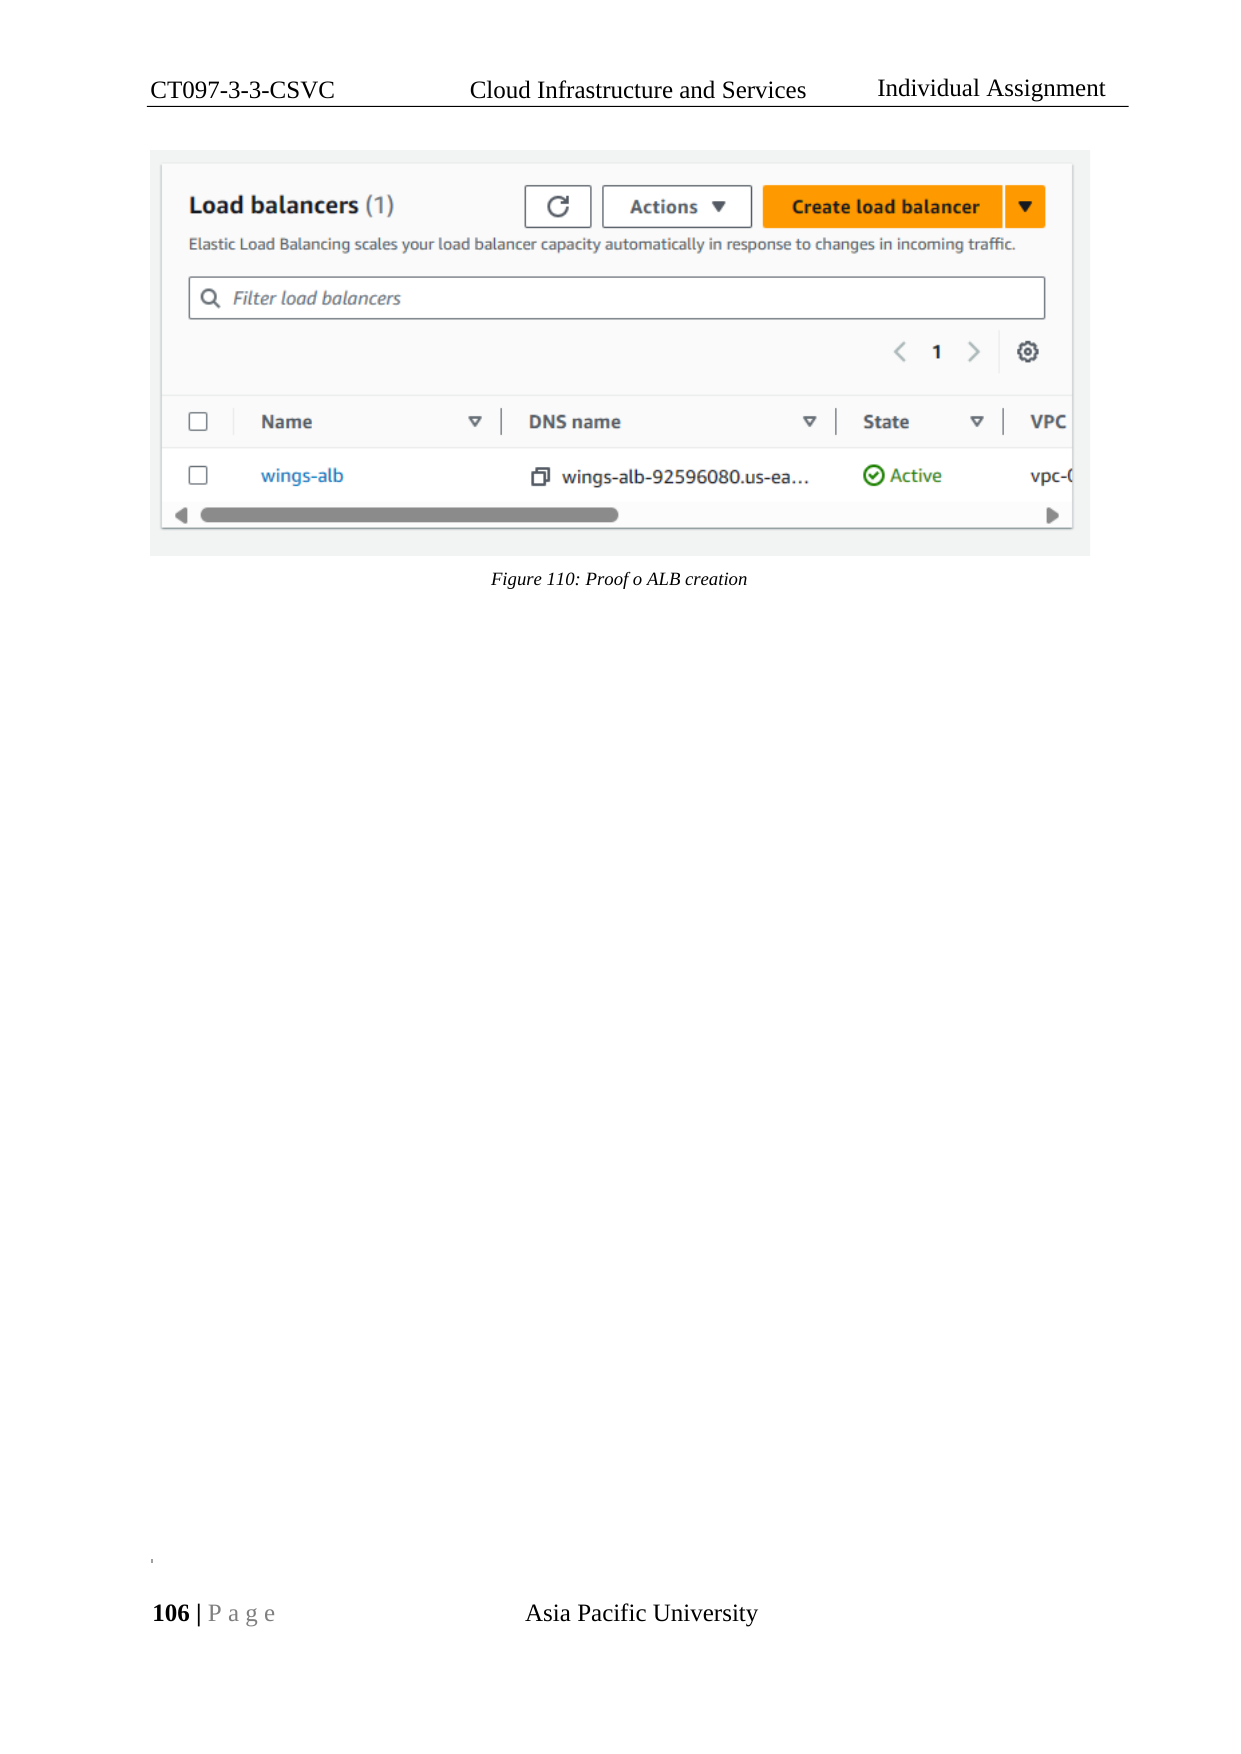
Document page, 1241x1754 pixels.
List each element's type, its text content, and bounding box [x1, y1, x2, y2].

text Figure 110: Proof o ALB creation [150, 568, 1090, 590]
picture [150, 150, 1091, 556]
